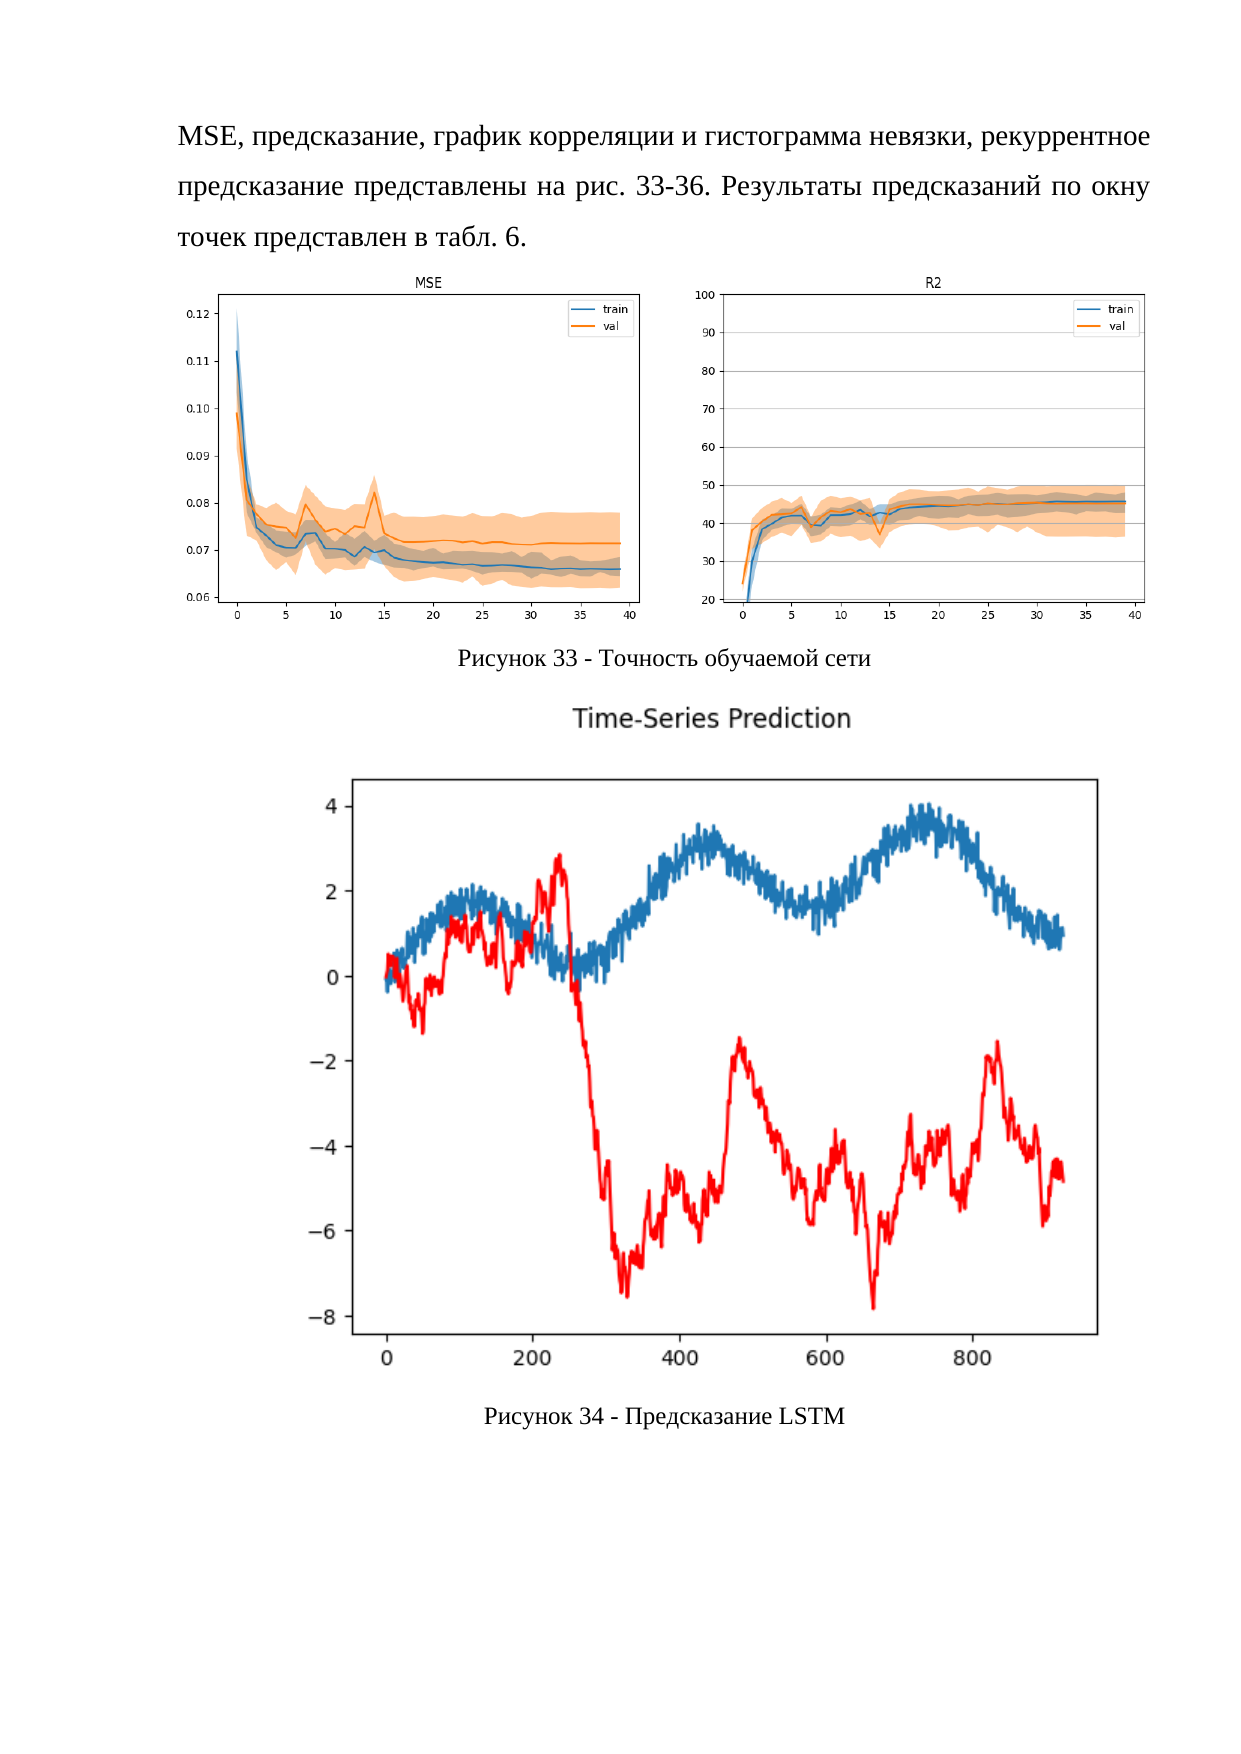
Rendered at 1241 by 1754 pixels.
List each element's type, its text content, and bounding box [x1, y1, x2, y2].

picture [177, 269, 1152, 629]
picture [292, 692, 1112, 1385]
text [177, 118, 1152, 252]
